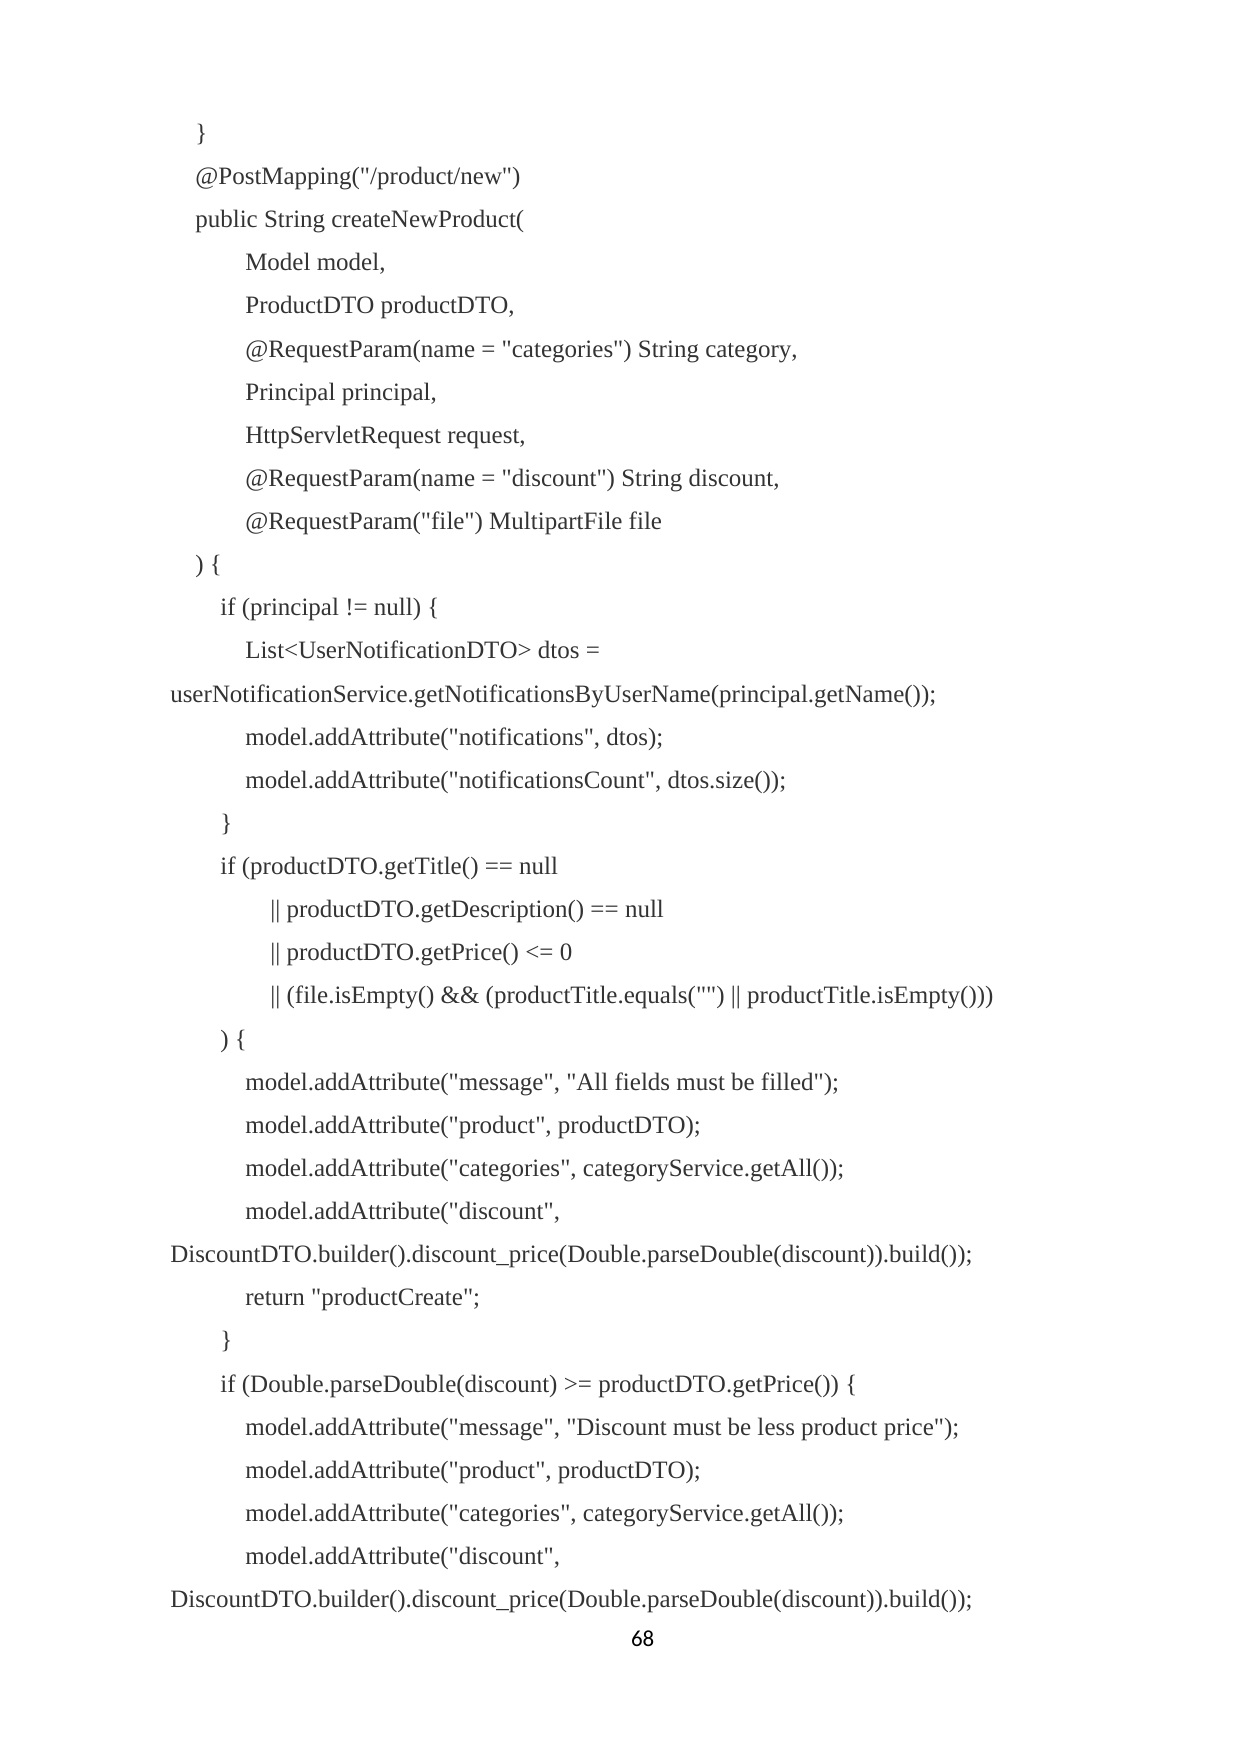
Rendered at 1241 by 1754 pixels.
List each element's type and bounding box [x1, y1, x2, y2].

text [170, 118, 1152, 1613]
